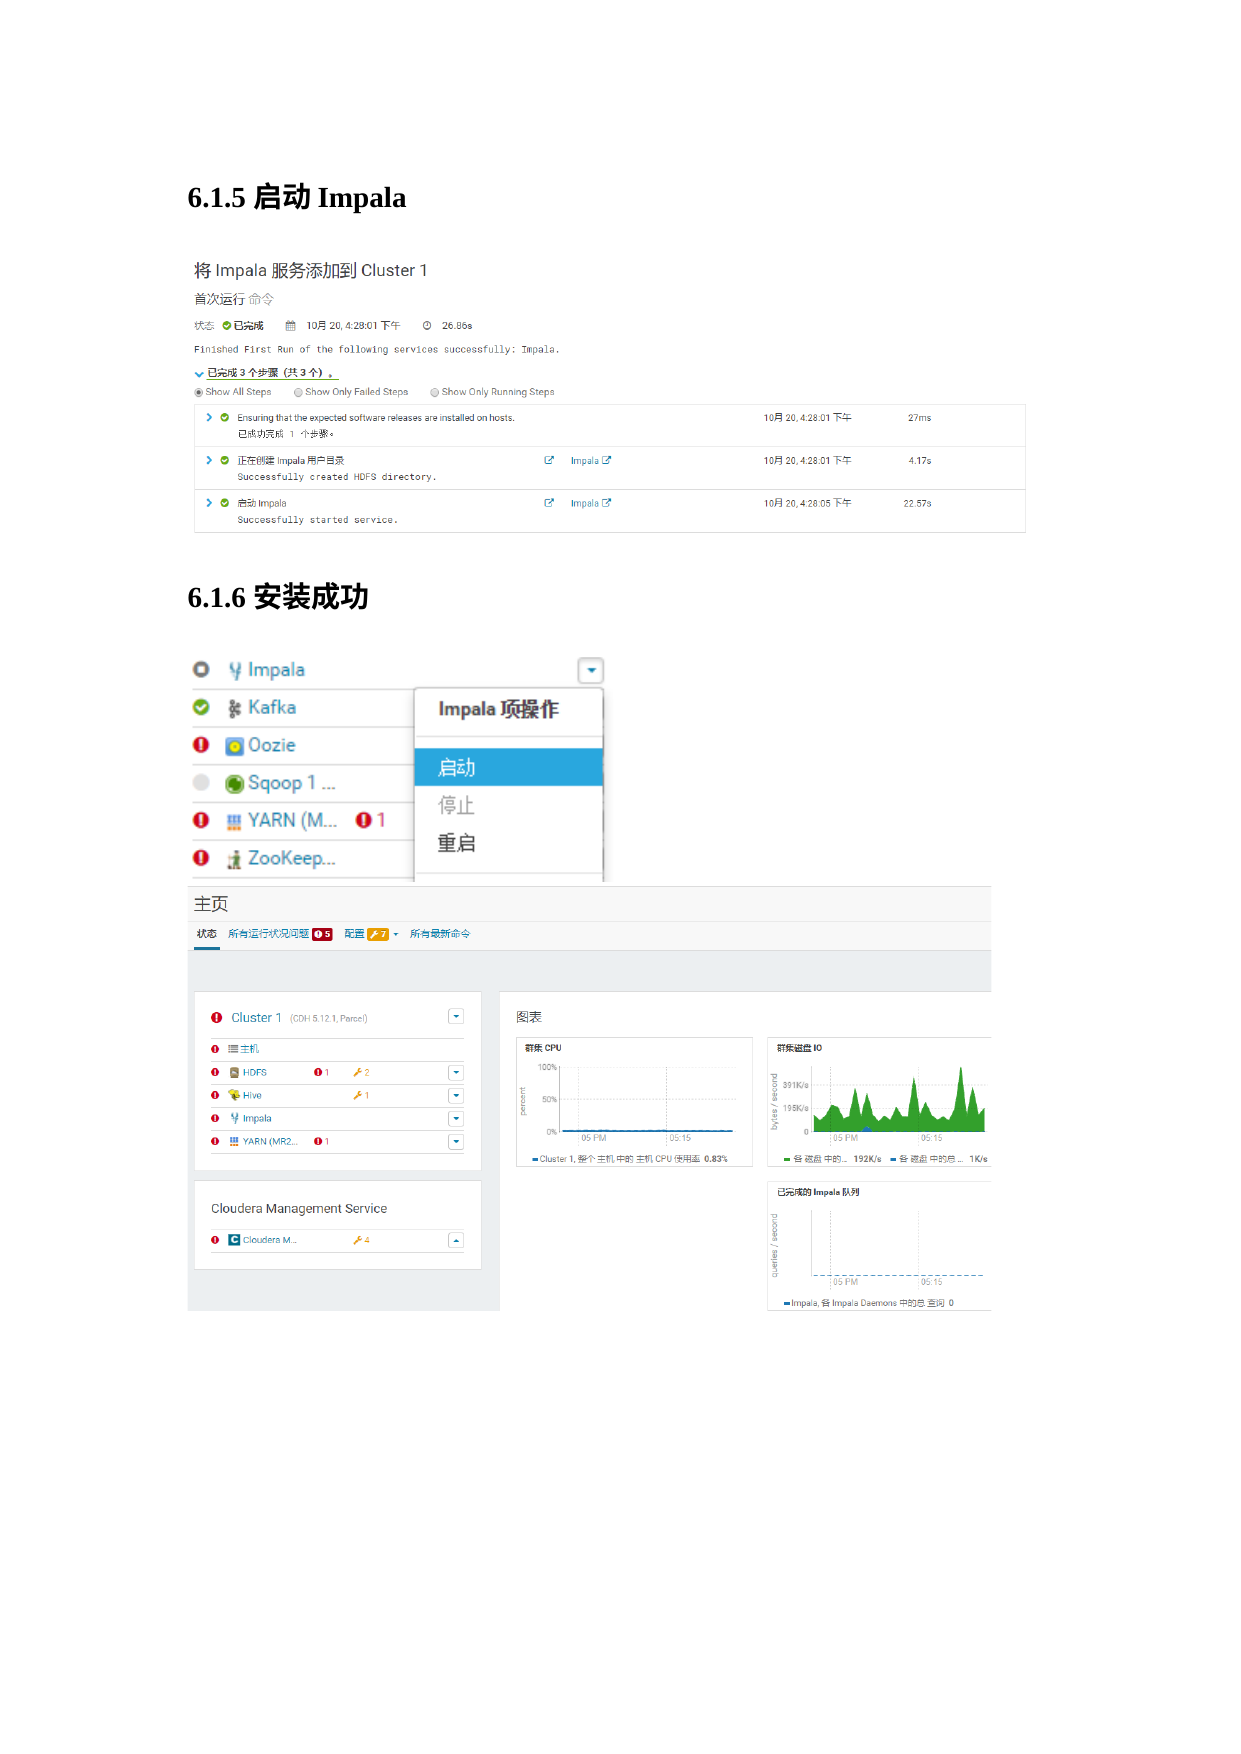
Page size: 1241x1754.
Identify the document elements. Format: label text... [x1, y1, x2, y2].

picture [187, 657, 614, 882]
subtitle 6.1.6 安装成功 [187, 562, 1053, 627]
picture [187, 257, 1027, 534]
picture [187, 885, 992, 1311]
subtitle 6.1.5 启动Impala [187, 162, 1053, 227]
